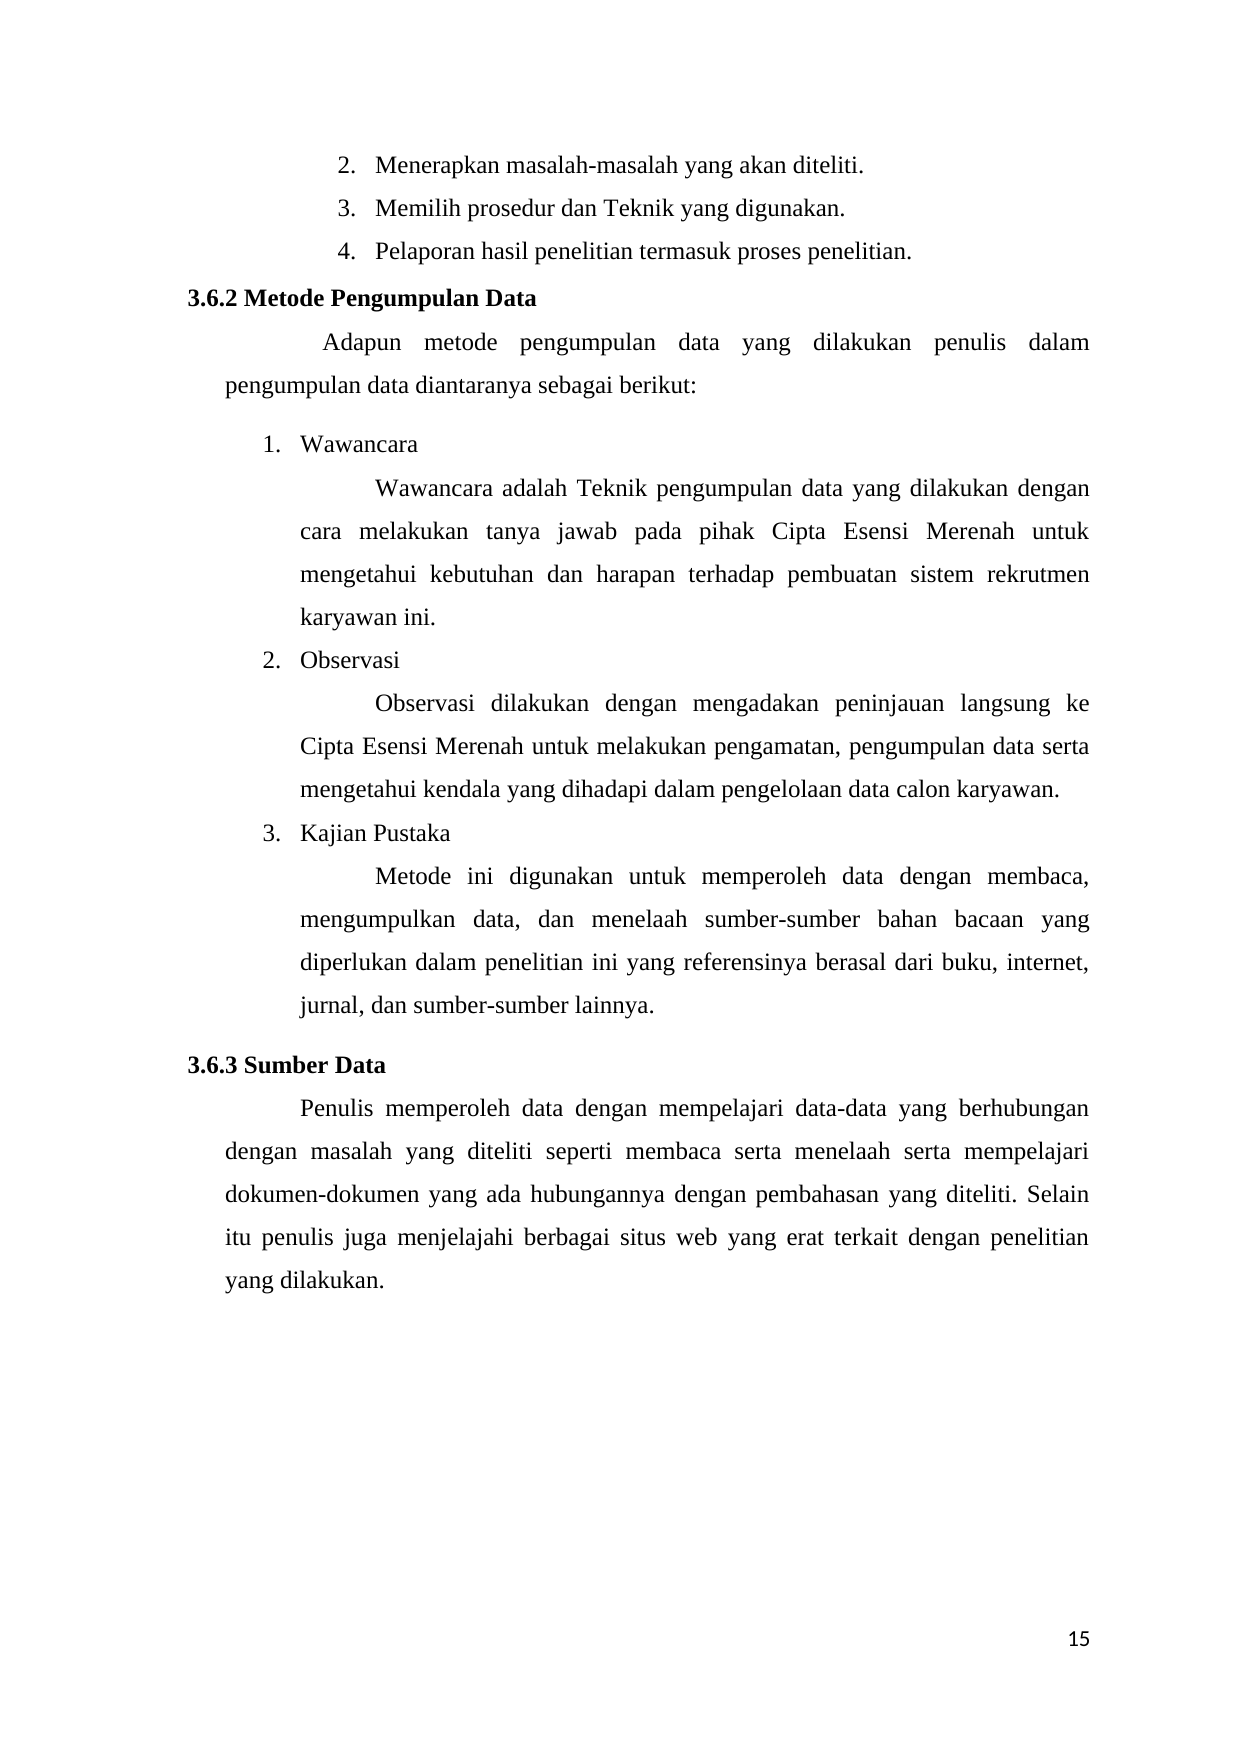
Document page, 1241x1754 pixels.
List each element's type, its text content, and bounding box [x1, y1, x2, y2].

list Observasi dilakukan dengan mengadakan peninjauan langsung ke Cipta Esensi Merenah untuk melakukan pengamatan, pengumpulan data serta mengetahui kendala yang dihadapi dalam pengelolaan data calon karyawan. [300, 688, 1090, 803]
list Kajian Pustaka [262, 818, 1090, 846]
list Memilih prosedur dan Teknik yang digunakan. [337, 193, 1090, 222]
subtitle 3.6.3 Sumber Data [150, 1050, 1090, 1079]
list Wawancara [262, 429, 1090, 458]
text Adapun metode pengumpulan data yang dilakukan penulis dalam pengumpulan data diantaranya sebagai berikut: [225, 327, 1090, 398]
list Metode ini digunakan untuk memperoleh data dengan membaca, mengumpulkan data, dan menelaah sumber-sumber bahan bacaan yang diperlukan dalam penelitian ini yang referensinya berasal dari buku, internet, jurnal, dan sumber-sumber lainnya. [300, 861, 1090, 1019]
list Wawancara adalah Teknik pengumpulan data yang dilakukan dengan cara melakukan tanya jawab pada pihak Cipta Esensi Merenah untuk mengetahui kebutuhan dan harapan terhadap pembuatan sistem rekrutmen karyawan ini. [300, 473, 1090, 631]
list Menerapkan masalah-masalah yang akan diteliti. [337, 150, 1090, 179]
list Observasi [262, 645, 1090, 674]
subtitle 3.6.2 Metode Pengumpulan Data [150, 283, 1090, 312]
list Pelaporan hasil penelitian termasuk proses penelitian. [337, 236, 1090, 265]
text Penulis memperoleh data dengan mempelajari data-data yang berhubungan dengan masalah yang diteliti seperti membaca serta menelaah serta mempelajari dokumen-dokumen yang ada hubungannya dengan pembahasan yang diteliti. Selain itu penulis juga menjelajahi berbagai situs web yang erat terkait dengan penelitian yang dilakukan. [225, 1093, 1090, 1294]
